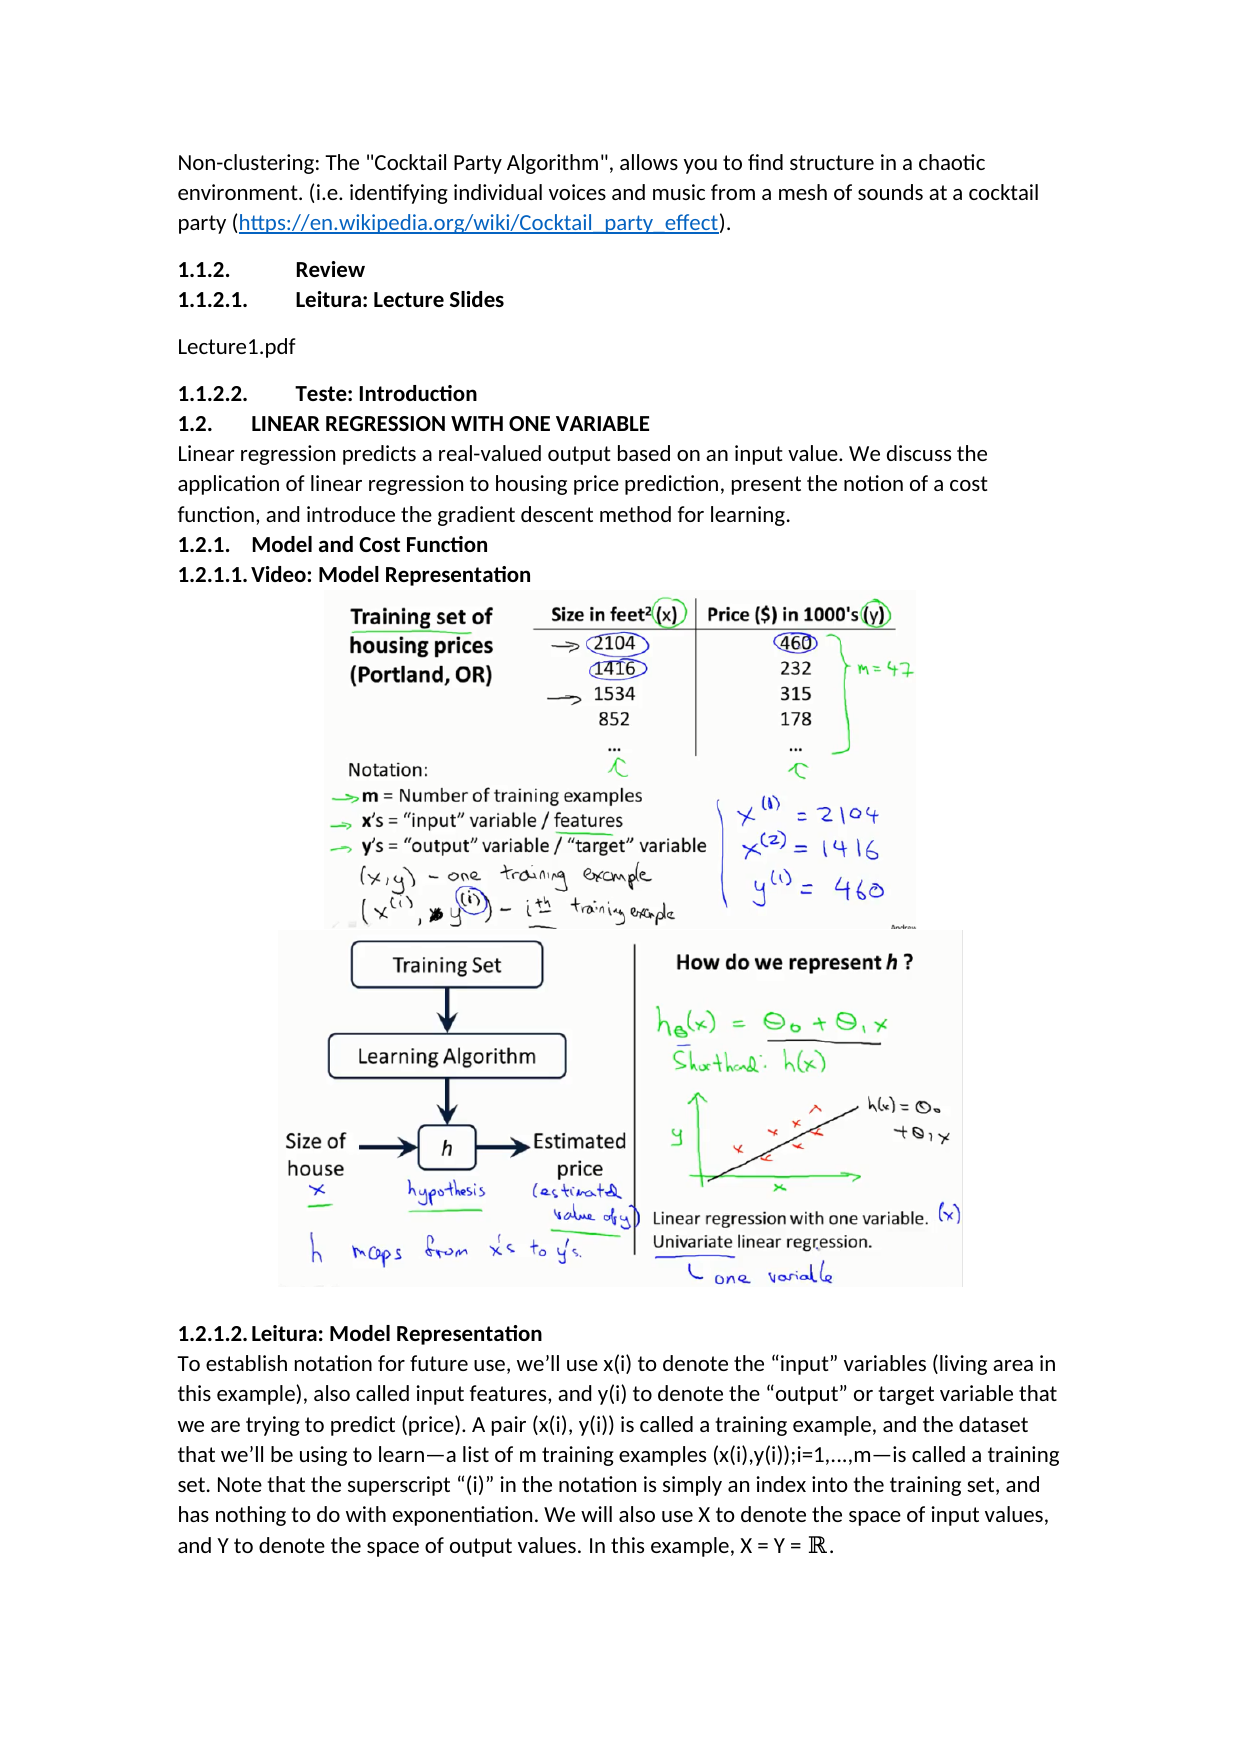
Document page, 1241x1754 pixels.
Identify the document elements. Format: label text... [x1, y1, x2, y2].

picture [278, 930, 963, 1287]
picture [324, 590, 917, 929]
text Lecture1.pdf [177, 332, 1063, 360]
list Video: Model Representation [177, 560, 1063, 588]
list To establish notation for future use, we’ll use x(i) to denote the “input” variables (living area in this example), also called input features, and y(i) to denote the “output” or target variable that we are trying to predict (price). A pair (x(i), y(i)) is called a training example, and the dataset that we’ll be using to learn—a list of m training examples (x(i),y(i));i=1,...,m—is called a training set. Note that the superscript “(i)” in the notation is simply an index into the training set, and has nothing to do with exponentiation. We will also use X to denote the space of input values, and Y to denote the space of output values. In this example, X = Y = ℝ. [177, 1349, 1063, 1559]
list Review [177, 255, 1063, 283]
list Teste: Introduction [177, 379, 1063, 407]
list Model and Cost Function [177, 530, 1063, 558]
list Leitura: Model Representation [177, 1319, 1063, 1347]
text Non-clustering: The "Cocktail Party Algorithm", allows you to find structure in a chaotic environment. (i.e. identifying individual voices and music from a mesh of sounds at a cocktail party (https://en.wikipedia.org/wiki/Cocktail_party_effect). [177, 148, 1063, 236]
list LINEAR REGRESSION WITH ONE VARIABLE [177, 409, 1063, 437]
list Leitura: Lecture Slides [177, 285, 1063, 313]
list Linear regression predicts a real-valued output based on an input value. We discuss the application of linear regression to housing price prediction, present the notion of a cost function, and introduce the gradient descent method for learning. [177, 439, 1063, 528]
